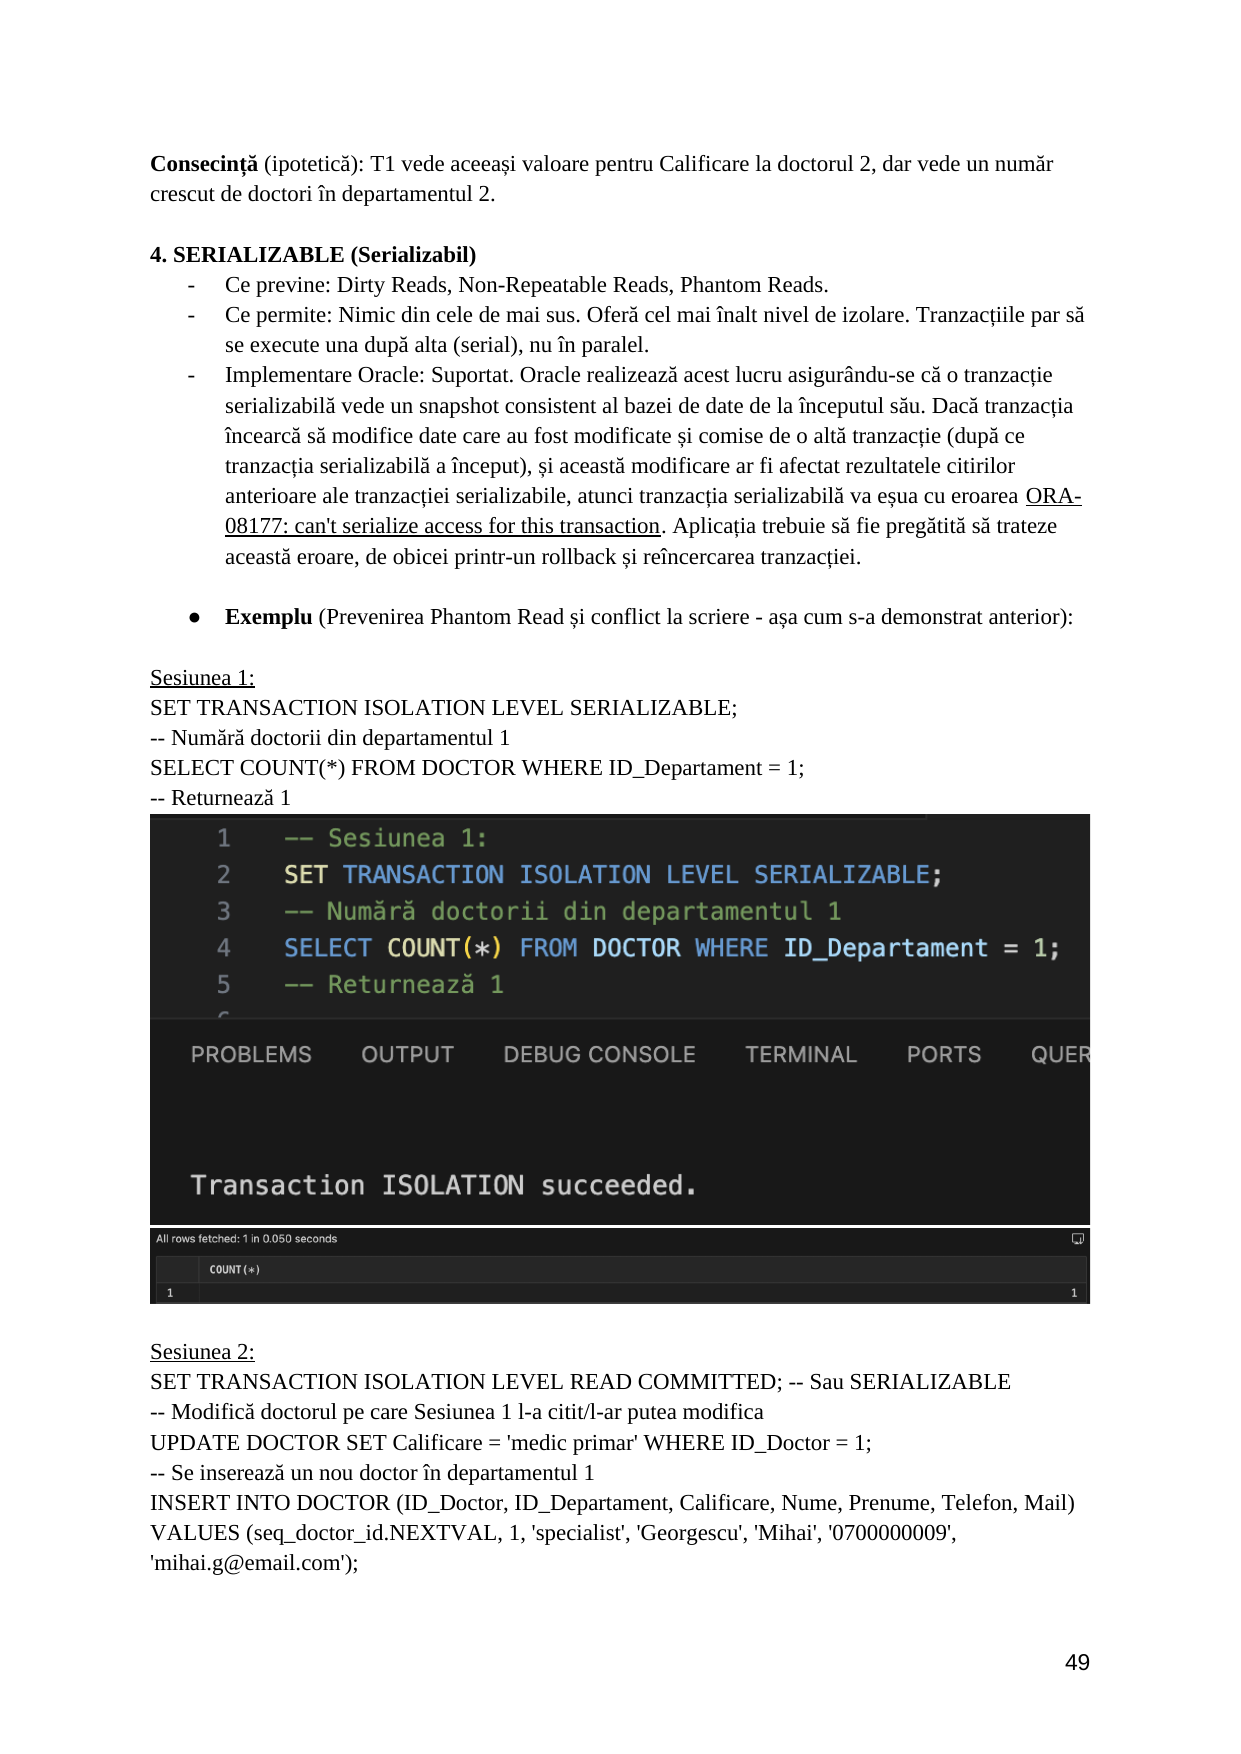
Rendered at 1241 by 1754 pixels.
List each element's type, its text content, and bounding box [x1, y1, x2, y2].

text VALUES (seq_doctor_id.NEXTVAL, 1, 'specialist', 'Georgescu', 'Mihai', '0700000009', 'mihai.g@email.com'); [150, 1519, 1090, 1576]
text SET TRANSACTION ISOLATION LEVEL READ COMMITTED; -- Sau SERIALIZABLE [150, 1368, 1090, 1394]
text Consecință (ipotetică): T1 vede aceeași valoare pentru Calificare la doctorul 2, dar vede un număr crescut de doctori în departamentul 2. [150, 150, 1090, 207]
text -- Se inserează un nou doctor în departamentul 1 [150, 1459, 1090, 1485]
text INSERT INTO DOCTOR (ID_Doctor, ID_Departament, Calificare, Nume, Prenume, Telefon, Mail) [150, 1489, 1090, 1515]
text Sesiunea 2: [150, 1338, 1090, 1364]
text -- Returnează 1 [150, 784, 1090, 811]
list Ce permite: Nimic din cele de mai sus. Oferă cel mai înalt nivel de izolare. Tranzacțiile par să se execute una după alta (serial), nu în paralel. [187, 301, 1090, 358]
list Exemplu (Prevenirea Phantom Read și conflict la scriere - așa cum s-a demonstrat anterior): [187, 603, 1090, 629]
text UPDATE DOCTOR SET Calificare = 'medic primar' WHERE ID_Doctor = 1; [150, 1428, 1090, 1455]
text SELECT COUNT(*) FROM DOCTOR WHERE ID_Departament = 1; [150, 754, 1090, 781]
list Implementare Oracle: Suportat. Oracle realizează acest lucru asigurându-se că o tranzacție serializabilă vede un snapshot consistent al bazei de date de la începutul său. Dacă tranzacția încearcă să modifice date care au fost modificate și comise de o altă tranzacție (după ce tranzacția serializabilă a început), și această modificare ar fi afectat rezultatele citirilor anterioare ale tranzacției serializabile, atunci tranzacția serializabilă va eșua cu eroarea ORA-08177: can't serialize access for this transaction. Aplicația trebuie să fie pregătită să trateze această eroare, de obicei printr-un rollback și reîncercarea tranzacției. [187, 361, 1090, 569]
text -- Numără doctorii din departamentul 1 [150, 724, 1090, 750]
picture [150, 814, 1091, 1225]
text SET TRANSACTION ISOLATION LEVEL SERIALIZABLE; [150, 694, 1090, 720]
text Sesiunea 1: [150, 663, 1090, 690]
text 4. SERIALIZABLE (Serializabil) [150, 241, 1090, 267]
text -- Modifică doctorul pe care Sesiunea 1 l-a citit/l-ar putea modifica [150, 1398, 1090, 1425]
list Ce previne: Dirty Reads, Non-Repeatable Reads, Phantom Reads. [187, 271, 1090, 297]
picture [150, 1228, 1091, 1304]
